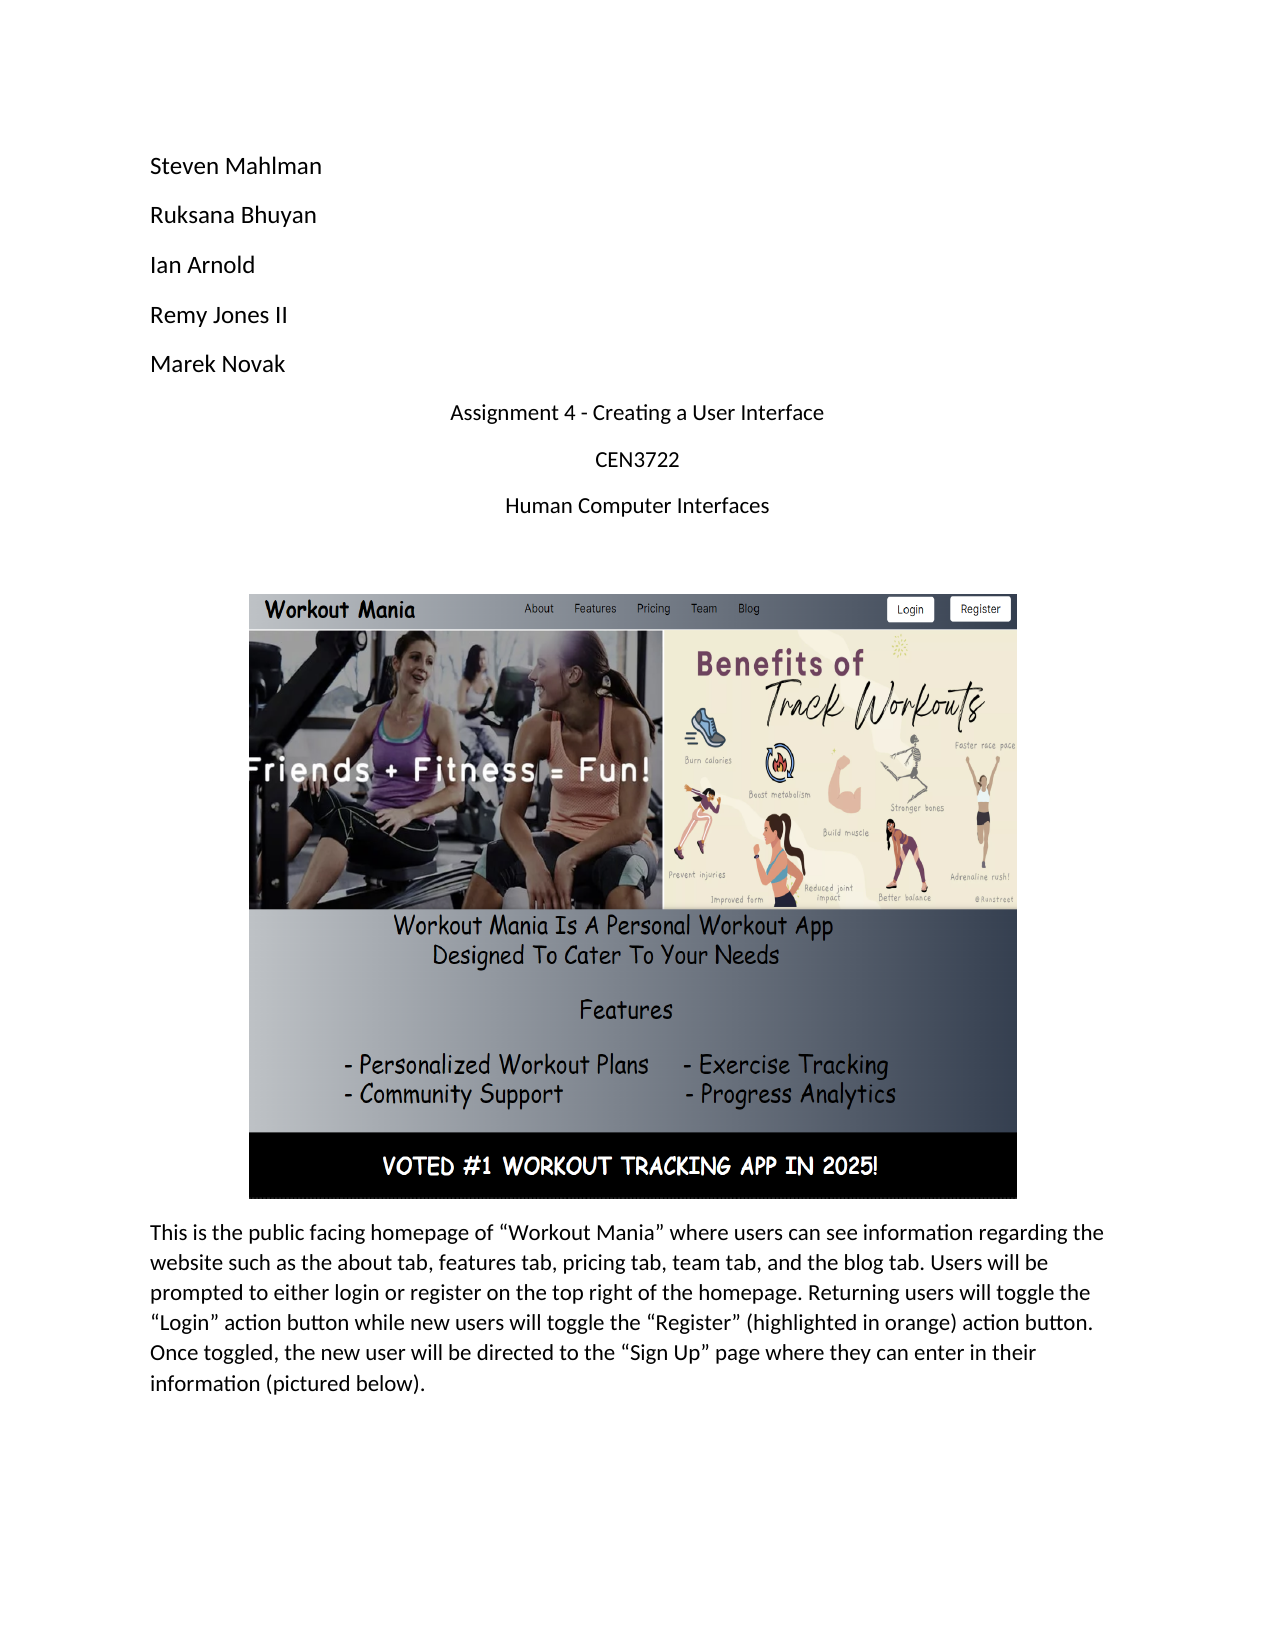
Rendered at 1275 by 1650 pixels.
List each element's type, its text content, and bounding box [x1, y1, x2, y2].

text Ruksana Bhuyan [150, 199, 1125, 230]
text Assignment 4 - Creating a User Interface [150, 398, 1125, 426]
text Remy Jones II [150, 299, 1125, 329]
text Human Computer Interfaces [150, 492, 1125, 520]
text Ian Arnold [150, 249, 1125, 280]
text This is the public facing homepage of “Workout Mania” where users can see information regarding the website such as the about tab, features tab, pricing tab, team tab, and the blog tab. Users will be prompted to either login or register on the top right of the homepage. Returning users will toggle the “Login” action button while new users will toggle the “Register” (highlighted in orange) action button. Once toggled, the new user will be directed to the “Sign Up” page where they can enter in their information (pictured below). [150, 1218, 1125, 1397]
text Steven Mahlman [150, 150, 1125, 181]
text CEN3722 [150, 445, 1125, 473]
text Marek Novak [150, 348, 1125, 379]
